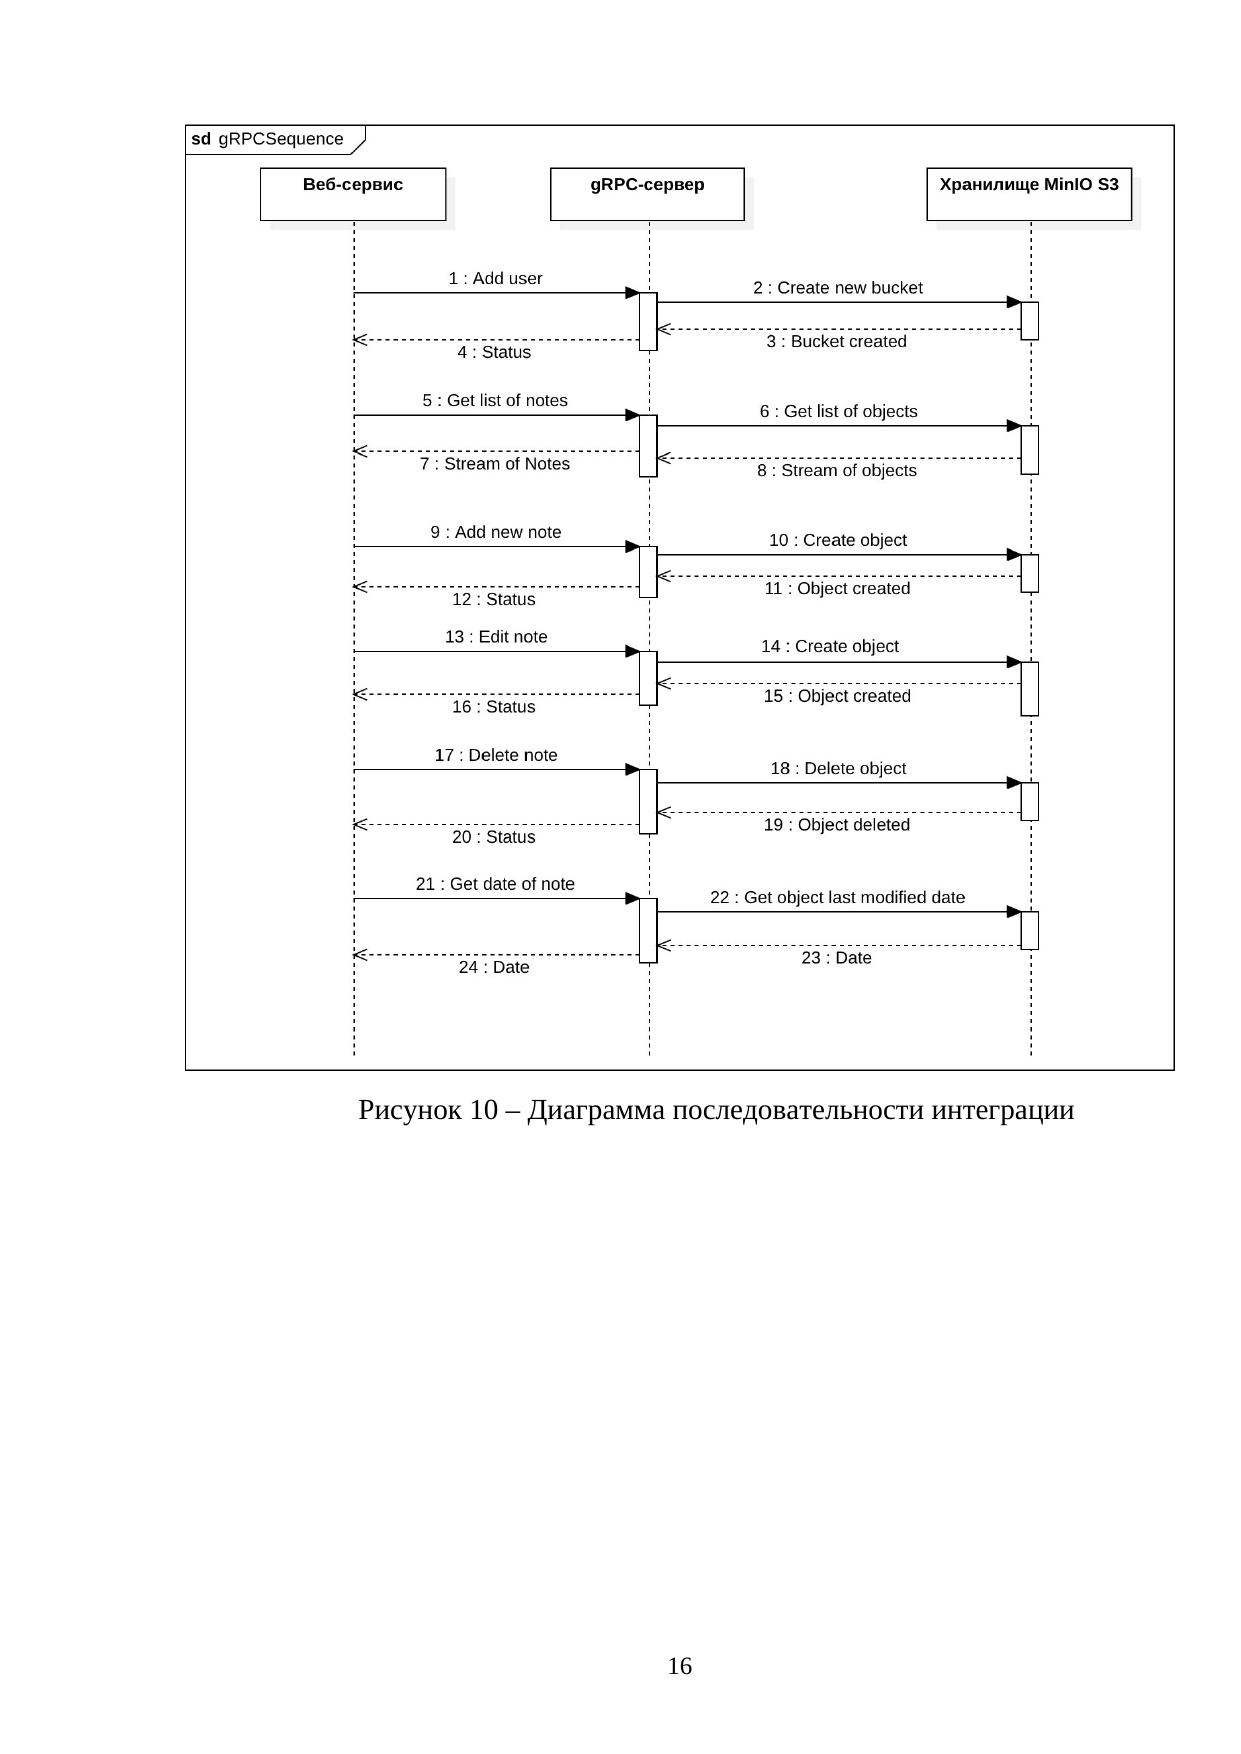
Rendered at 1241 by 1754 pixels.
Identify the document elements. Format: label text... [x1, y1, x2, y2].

text Рисунок 10 – Диаграмма последовательности интеграции [177, 1092, 1182, 1126]
picture [177, 118, 1182, 1078]
